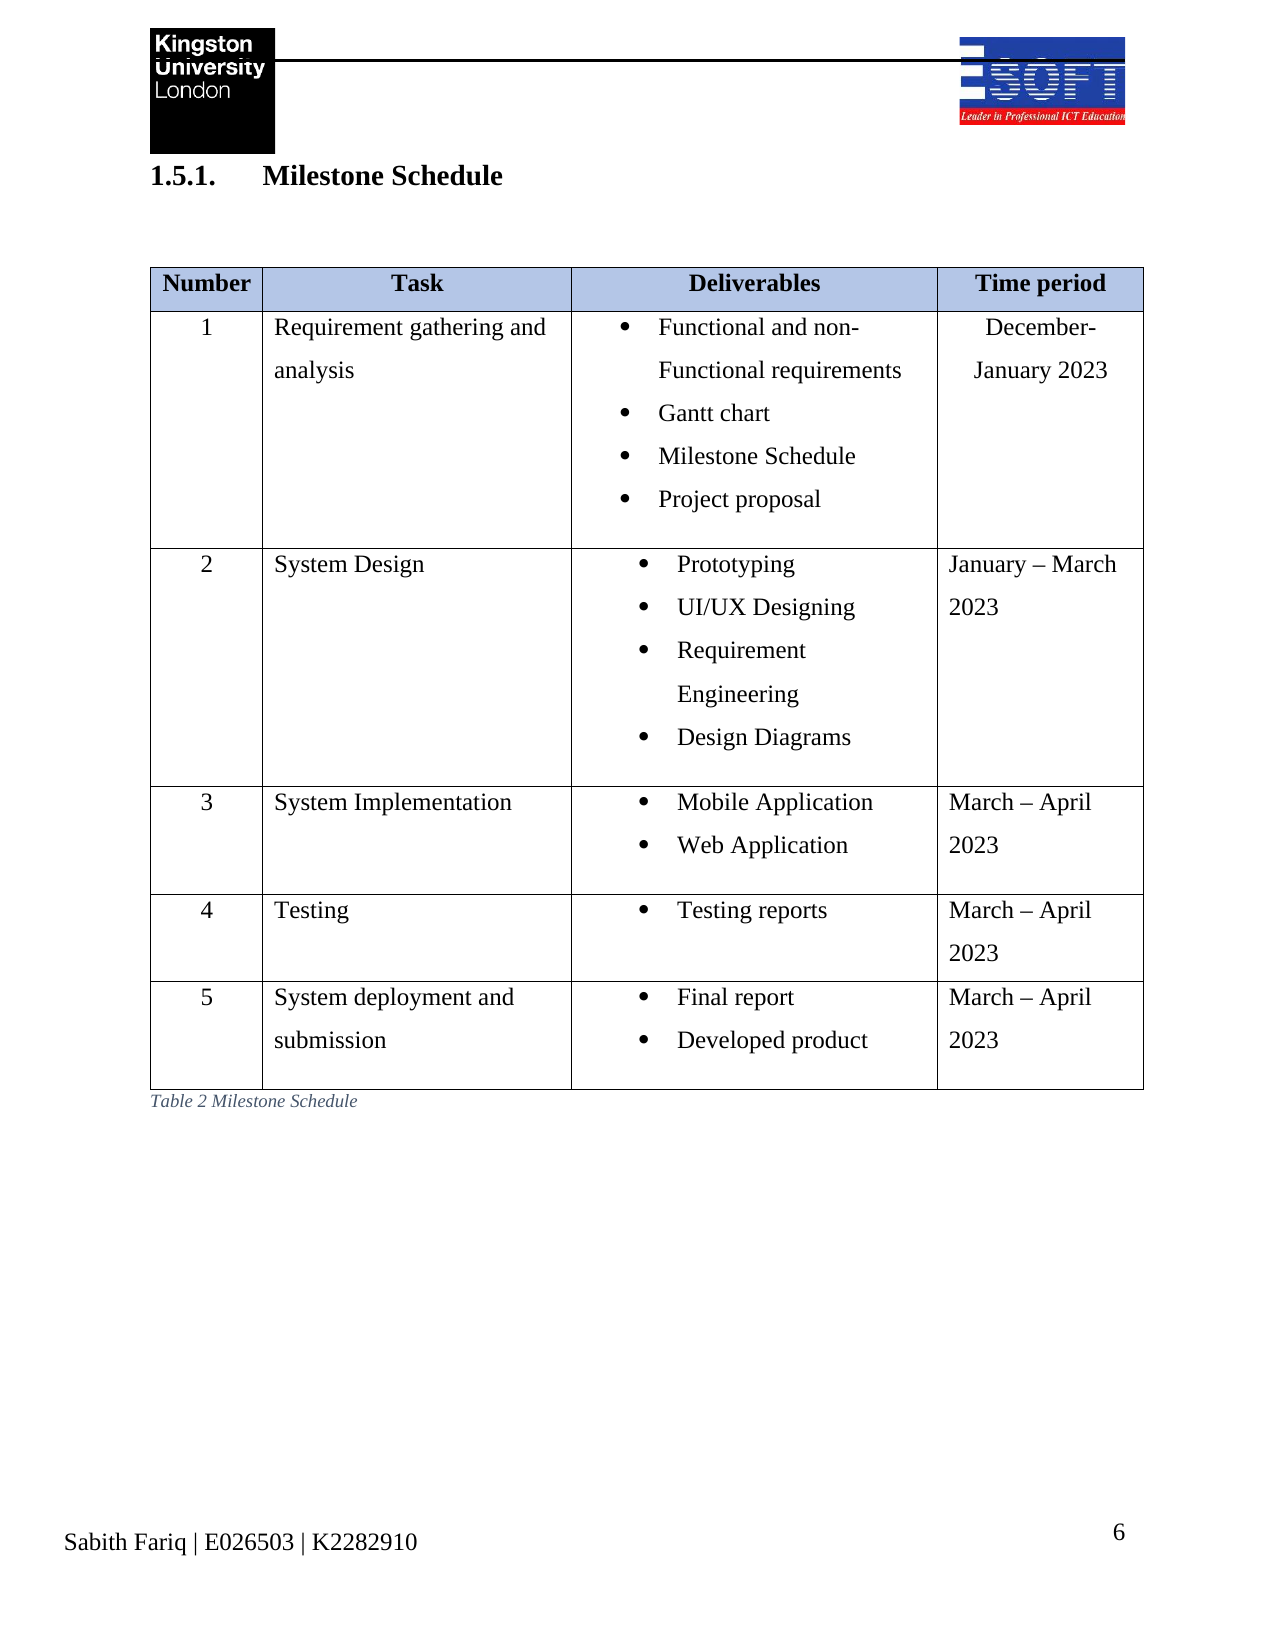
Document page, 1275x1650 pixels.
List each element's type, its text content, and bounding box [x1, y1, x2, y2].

table_cell Final report Developed product [572, 982, 937, 1089]
table_header Task [263, 268, 571, 311]
table_cell Requirement gathering and analysis [263, 312, 571, 548]
table_cell Testing [263, 895, 571, 981]
subtitle Milestone Schedule [150, 158, 1125, 242]
table_header Deliverables [572, 268, 937, 311]
picture [959, 62, 1125, 125]
table_cell Mobile Application Web Application [572, 787, 937, 894]
table_cell Prototyping UI/UX Designing Requirement Engineering Design Diagrams [572, 549, 937, 786]
table_cell March – April 2023 [938, 982, 1143, 1089]
table_header Time period [938, 268, 1143, 311]
table_cell Testing reports [572, 895, 937, 981]
table_cell 2 [151, 549, 262, 786]
table_cell System Design [263, 549, 571, 786]
table_cell System Implementation [263, 787, 571, 894]
picture [150, 28, 275, 59]
table_cell System deployment and submission [263, 982, 571, 1089]
picture [959, 37, 1125, 59]
table_cell December- January 2023 [938, 312, 1143, 548]
table_cell 1 [151, 312, 262, 548]
table_cell 3 [151, 787, 262, 894]
table_cell January – March 2023 [938, 549, 1143, 786]
table_cell March – April 2023 [938, 787, 1143, 894]
table_cell 5 [151, 982, 262, 1089]
table_cell 4 [151, 895, 262, 981]
table_cell Functional and non-Functional requirements Gantt chart Milestone Schedule Project proposal [572, 312, 937, 548]
table_header Number [151, 268, 262, 311]
picture [150, 62, 275, 154]
table_cell March – April 2023 [938, 895, 1143, 981]
